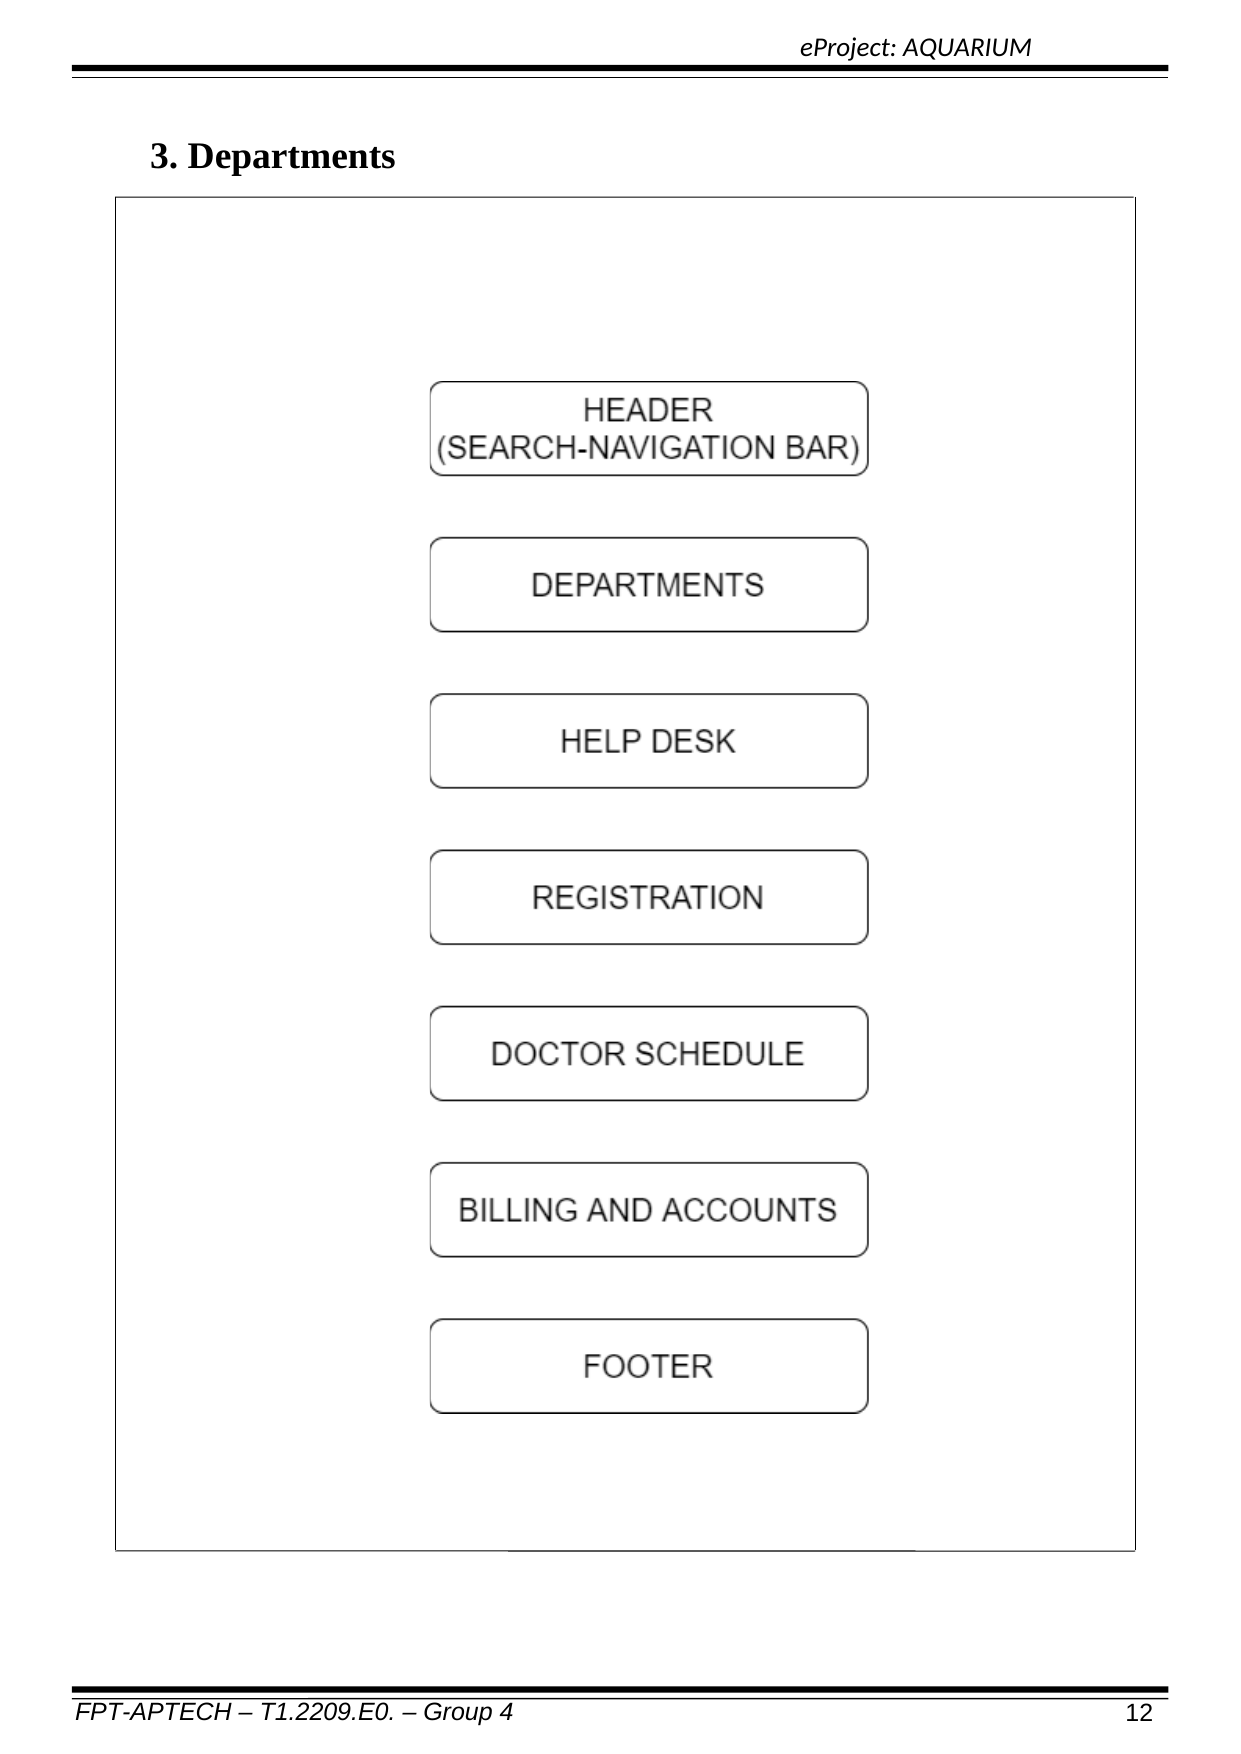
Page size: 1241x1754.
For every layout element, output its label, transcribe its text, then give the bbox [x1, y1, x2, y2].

subtitle 3. Departments [119, 133, 1162, 176]
picture [429, 381, 869, 1414]
